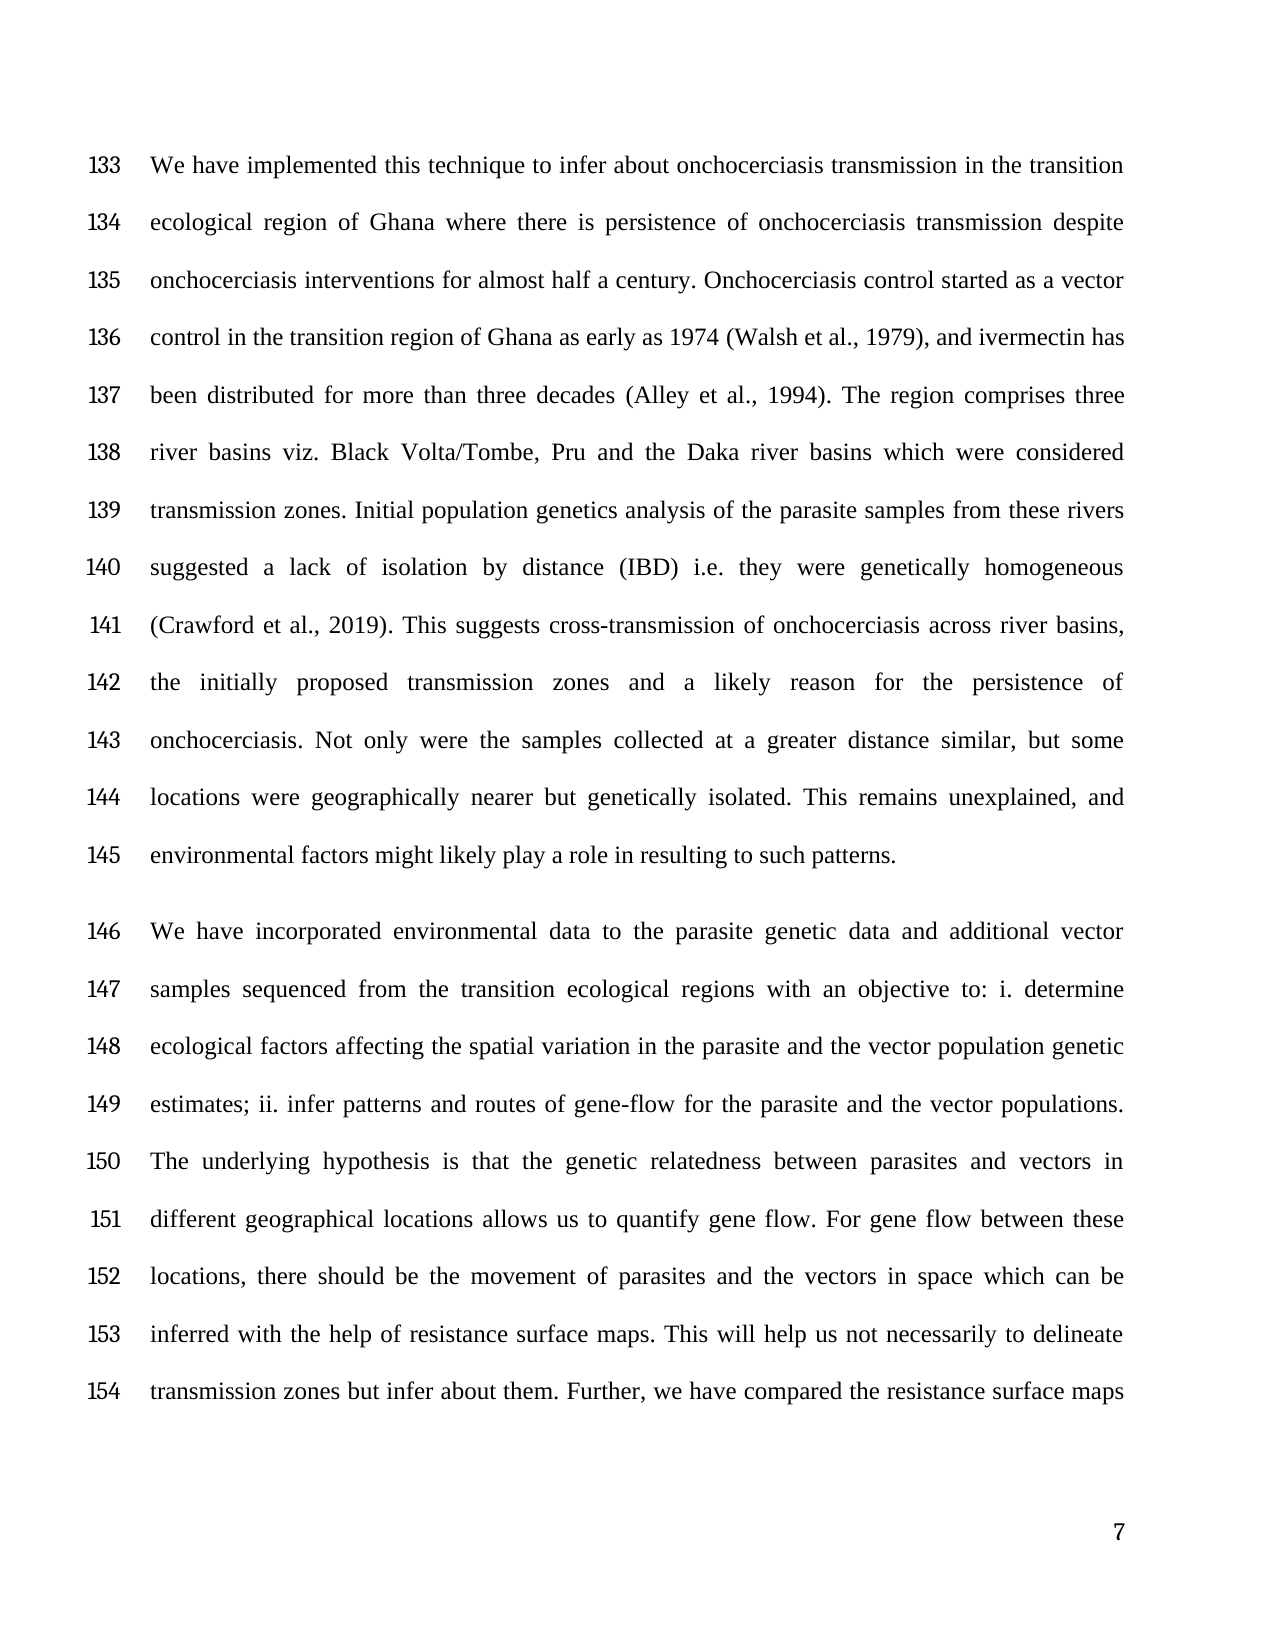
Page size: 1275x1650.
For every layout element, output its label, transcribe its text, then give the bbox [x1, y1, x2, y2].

text We have implemented this technique to infer about onchocerciasis transmission in the transition ecological region of Ghana where there is persistence of onchocerciasis transmission despite onchocerciasis interventions for almost half a century. Onchocerciasis control started as a vector control in the transition region of Ghana as early as 1974 (Walsh et al., 1979), and ivermectin has been distributed for more than three decades (Alley et al., 1994). The region comprises three river basins viz. Black Volta/Tombe, Pru and the Daka river basins which were considered transmission zones. Initial population genetics analysis of the parasite samples from these rivers suggested a lack of isolation by distance (IBD) i.e. they were genetically homogeneous (Crawford et al., 2019). This suggests cross-transmission of onchocerciasis across river basins, the initially proposed transmission zones and a likely reason for the persistence of onchocerciasis. Not only were the samples collected at a greater distance similar, but some locations were geographically nearer but genetically isolated. This remains unexplained, and environmental factors might likely play a role in resulting to such patterns. [150, 150, 1125, 869]
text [150, 916, 1125, 1405]
